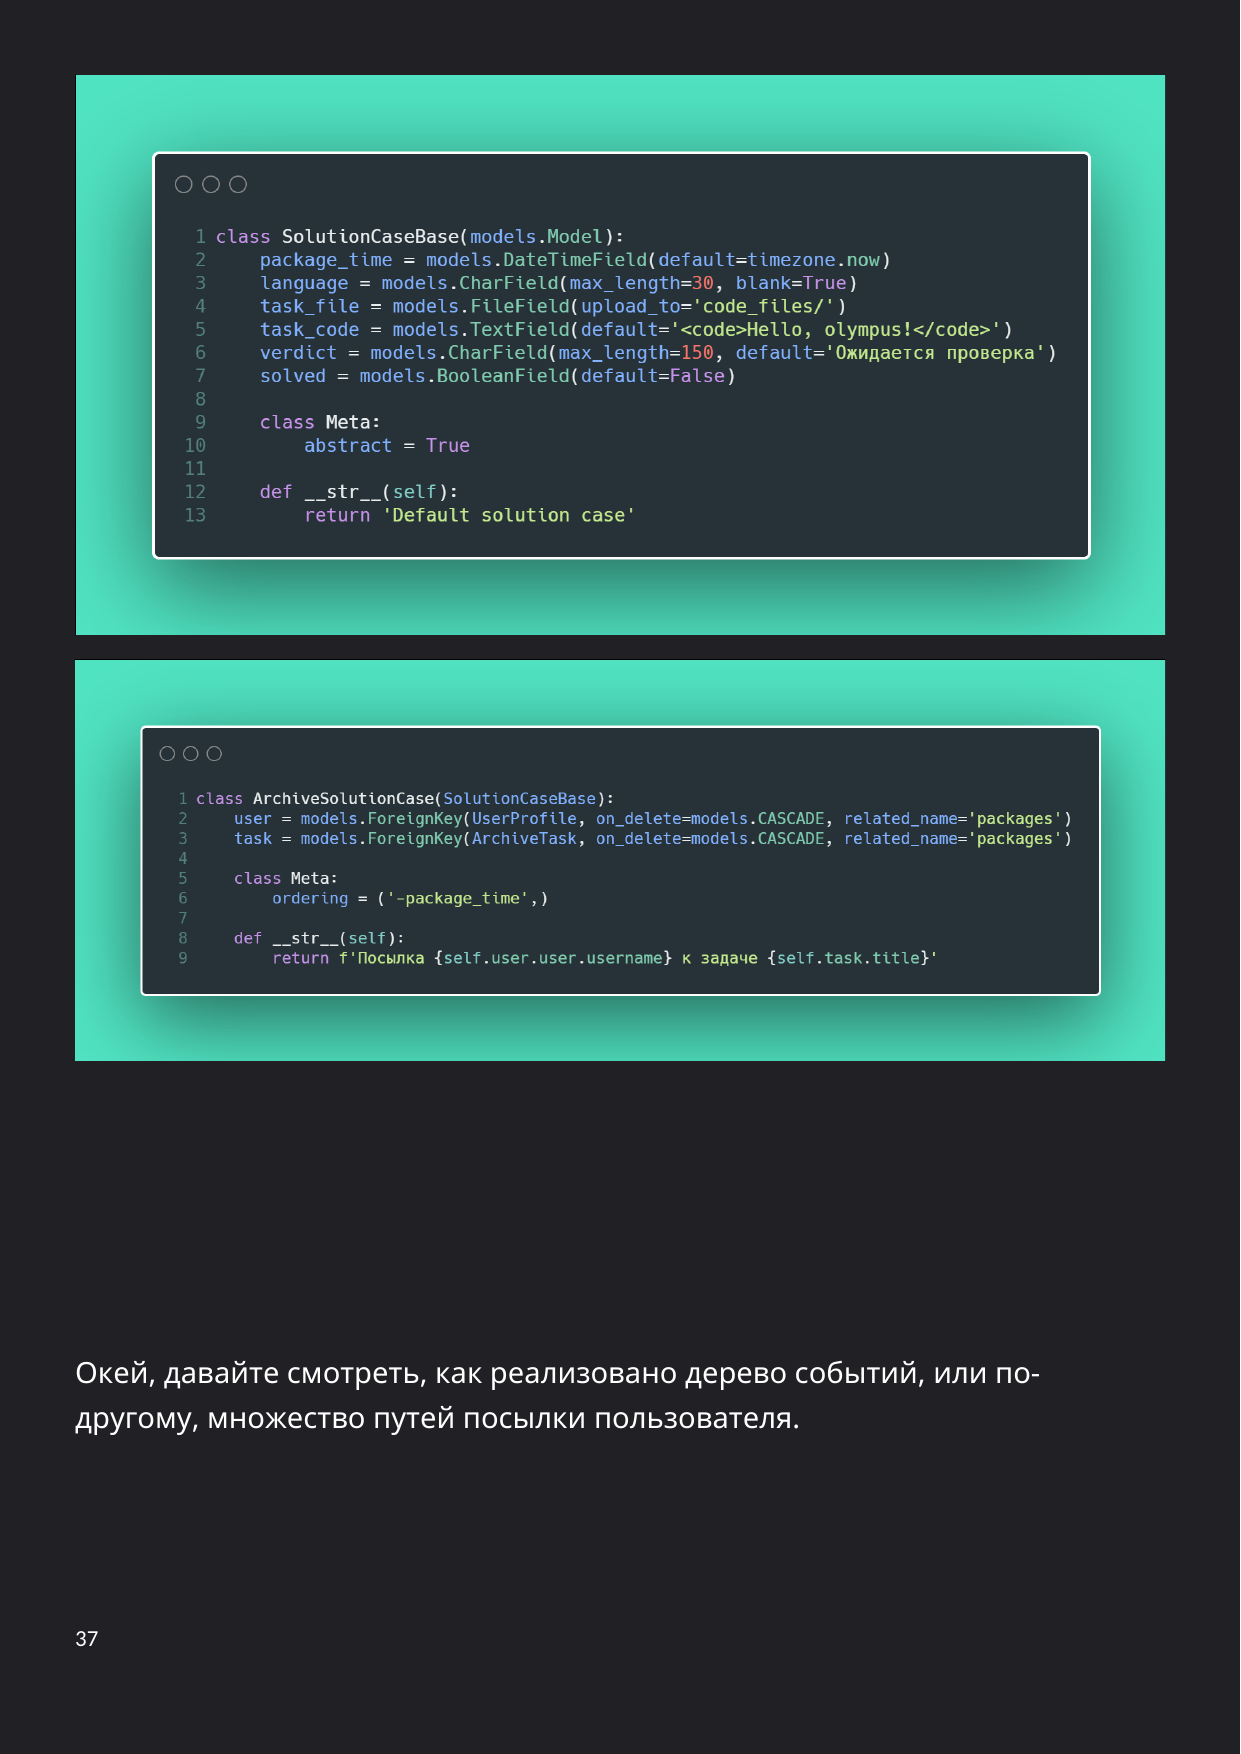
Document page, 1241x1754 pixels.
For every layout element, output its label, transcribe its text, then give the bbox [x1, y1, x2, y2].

picture [75, 659, 1166, 1061]
picture [75, 75, 1166, 635]
text Окей, давайте смотреть, как реализовано дерево событий, или по-другому, множество путей посылки пользователя. [75, 1352, 1165, 1437]
